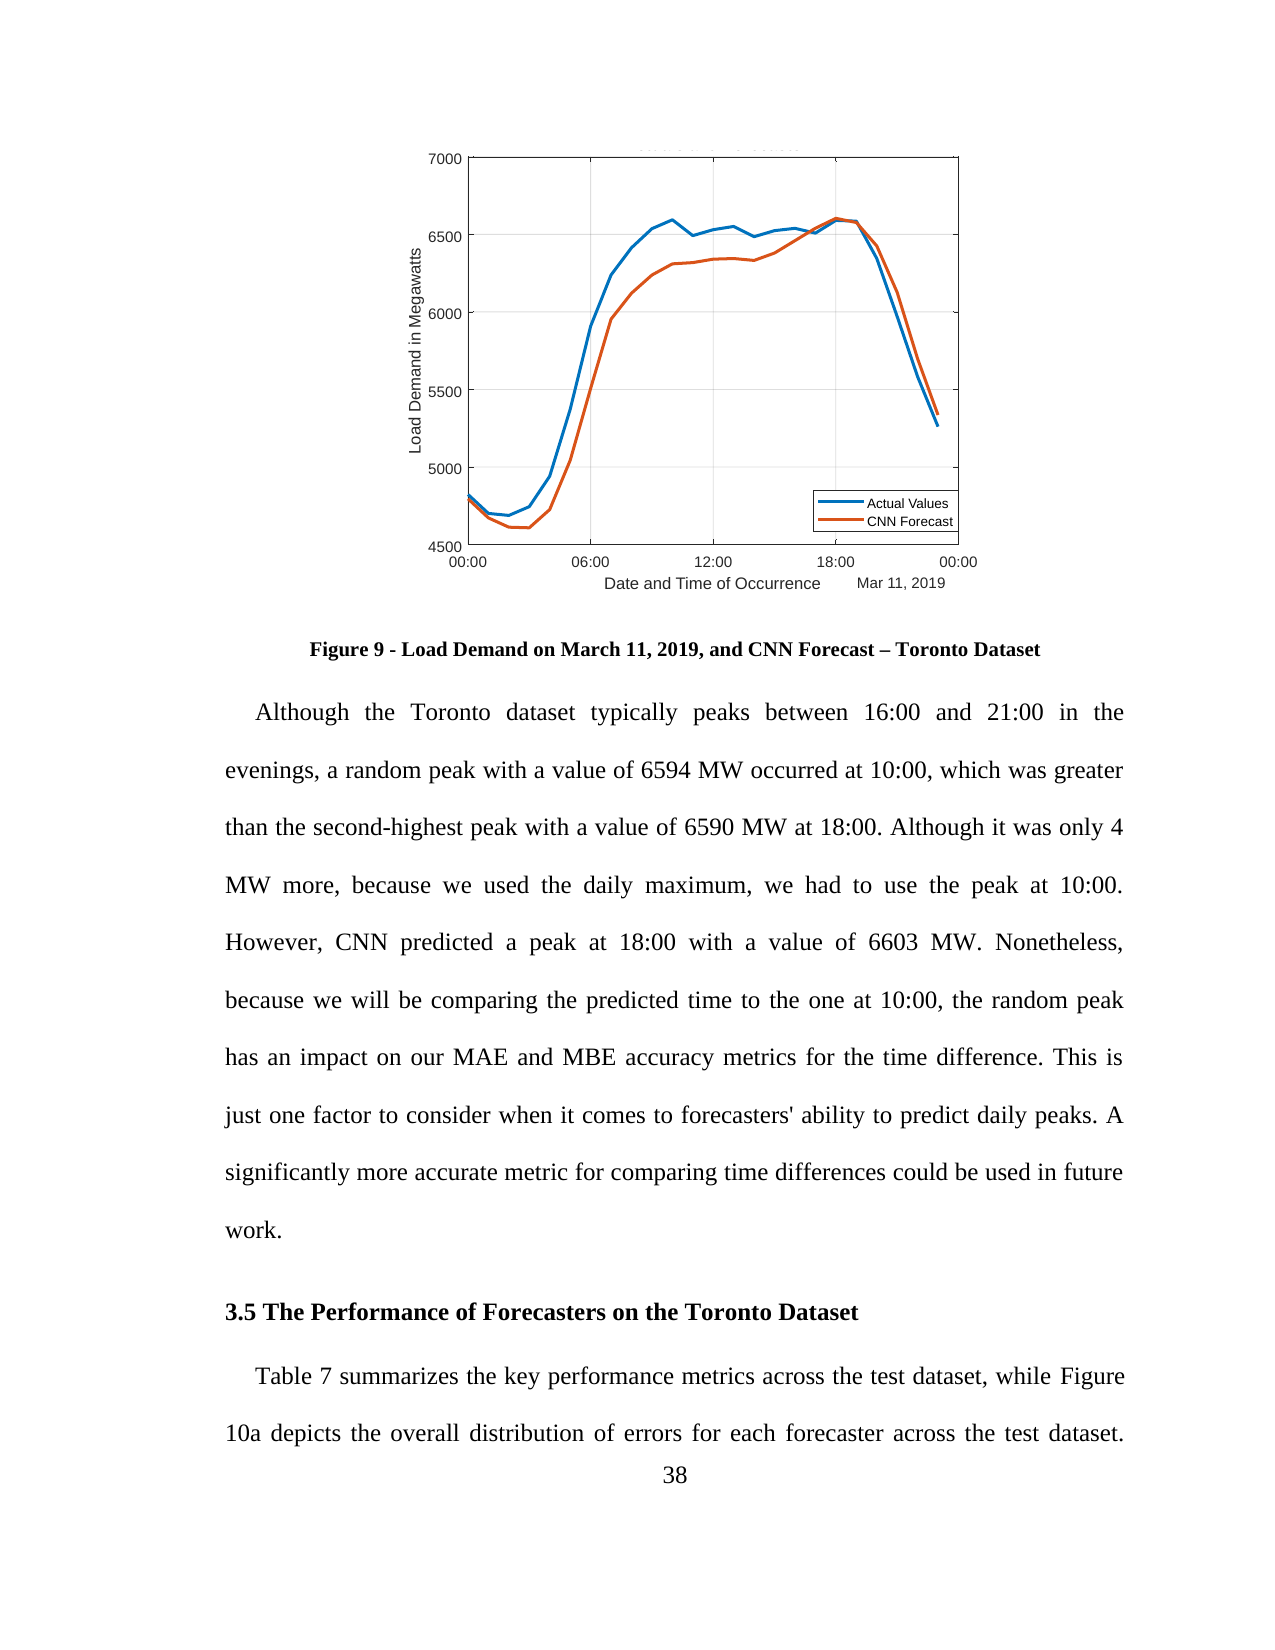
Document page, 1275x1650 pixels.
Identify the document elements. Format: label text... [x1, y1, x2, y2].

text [225, 1361, 1125, 1447]
text Although the Toronto dataset typically peaks between 16:00 and 21:00 in the evenings, a random peak with a value of 6594 MW occurred at 10:00, which was greater than the second-highest peak with a value of 6590 MW at 18:00. Although it was only 4 MW more, because we used the daily maximum, we had to use the peak at 10:00. However, CNN predicted a peak at 18:00 with a value of 6603 MW. Nonetheless, because we will be comparing the predicted time to the one at 10:00, the random peak has an impact on our MAE and MBE accuracy metrics for the time difference. This is just one factor to consider when it comes to forecasters' ability to predict daily peaks. A significantly more accurate metric for comparing time differences could be used in future work. [225, 697, 1125, 1243]
subtitle 3.5 The Performance of Forecasters on the Toronto Dataset [225, 1297, 1125, 1326]
